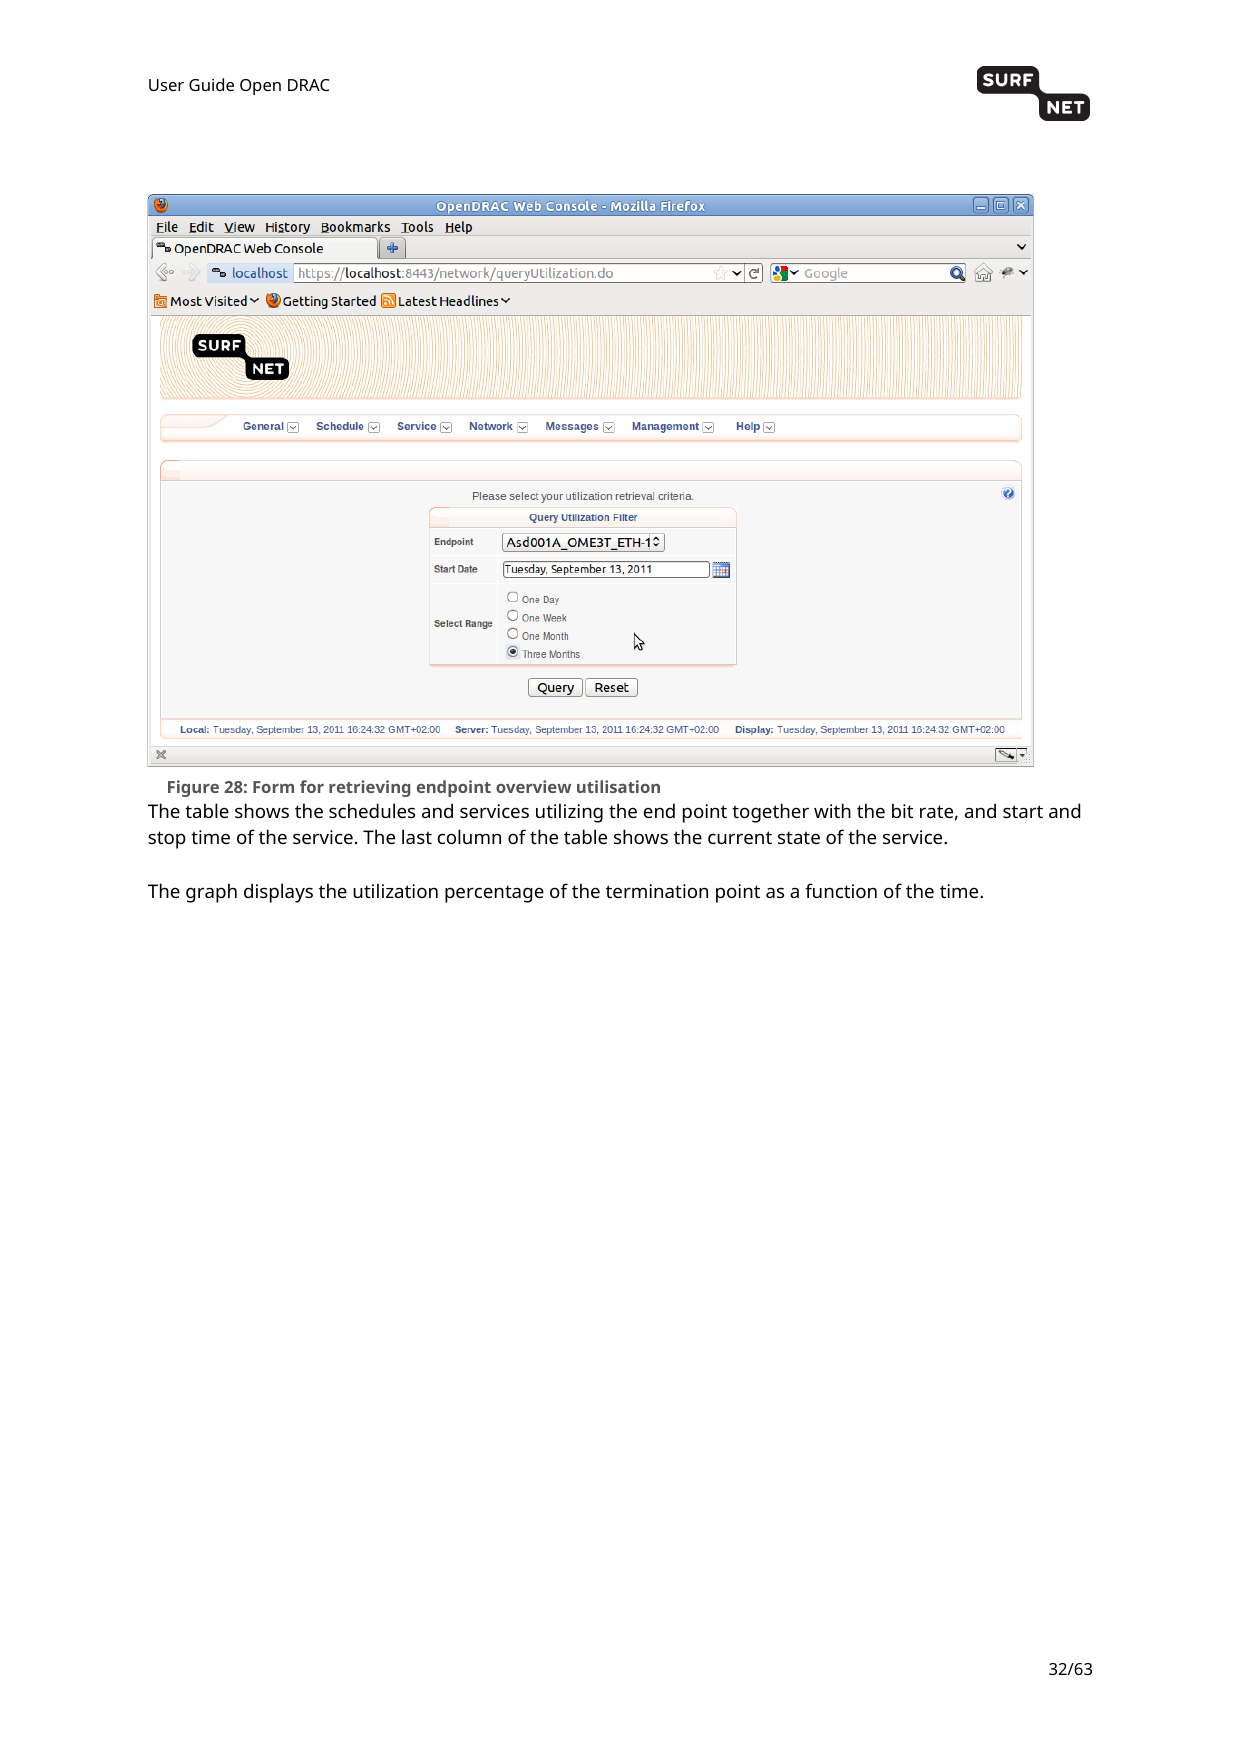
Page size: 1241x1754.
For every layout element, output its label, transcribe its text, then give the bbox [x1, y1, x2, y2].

text The graph displays the utilization percentage of the termination point as a function of the time. [148, 877, 1092, 904]
picture [147, 194, 1034, 767]
picture [977, 66, 1090, 121]
